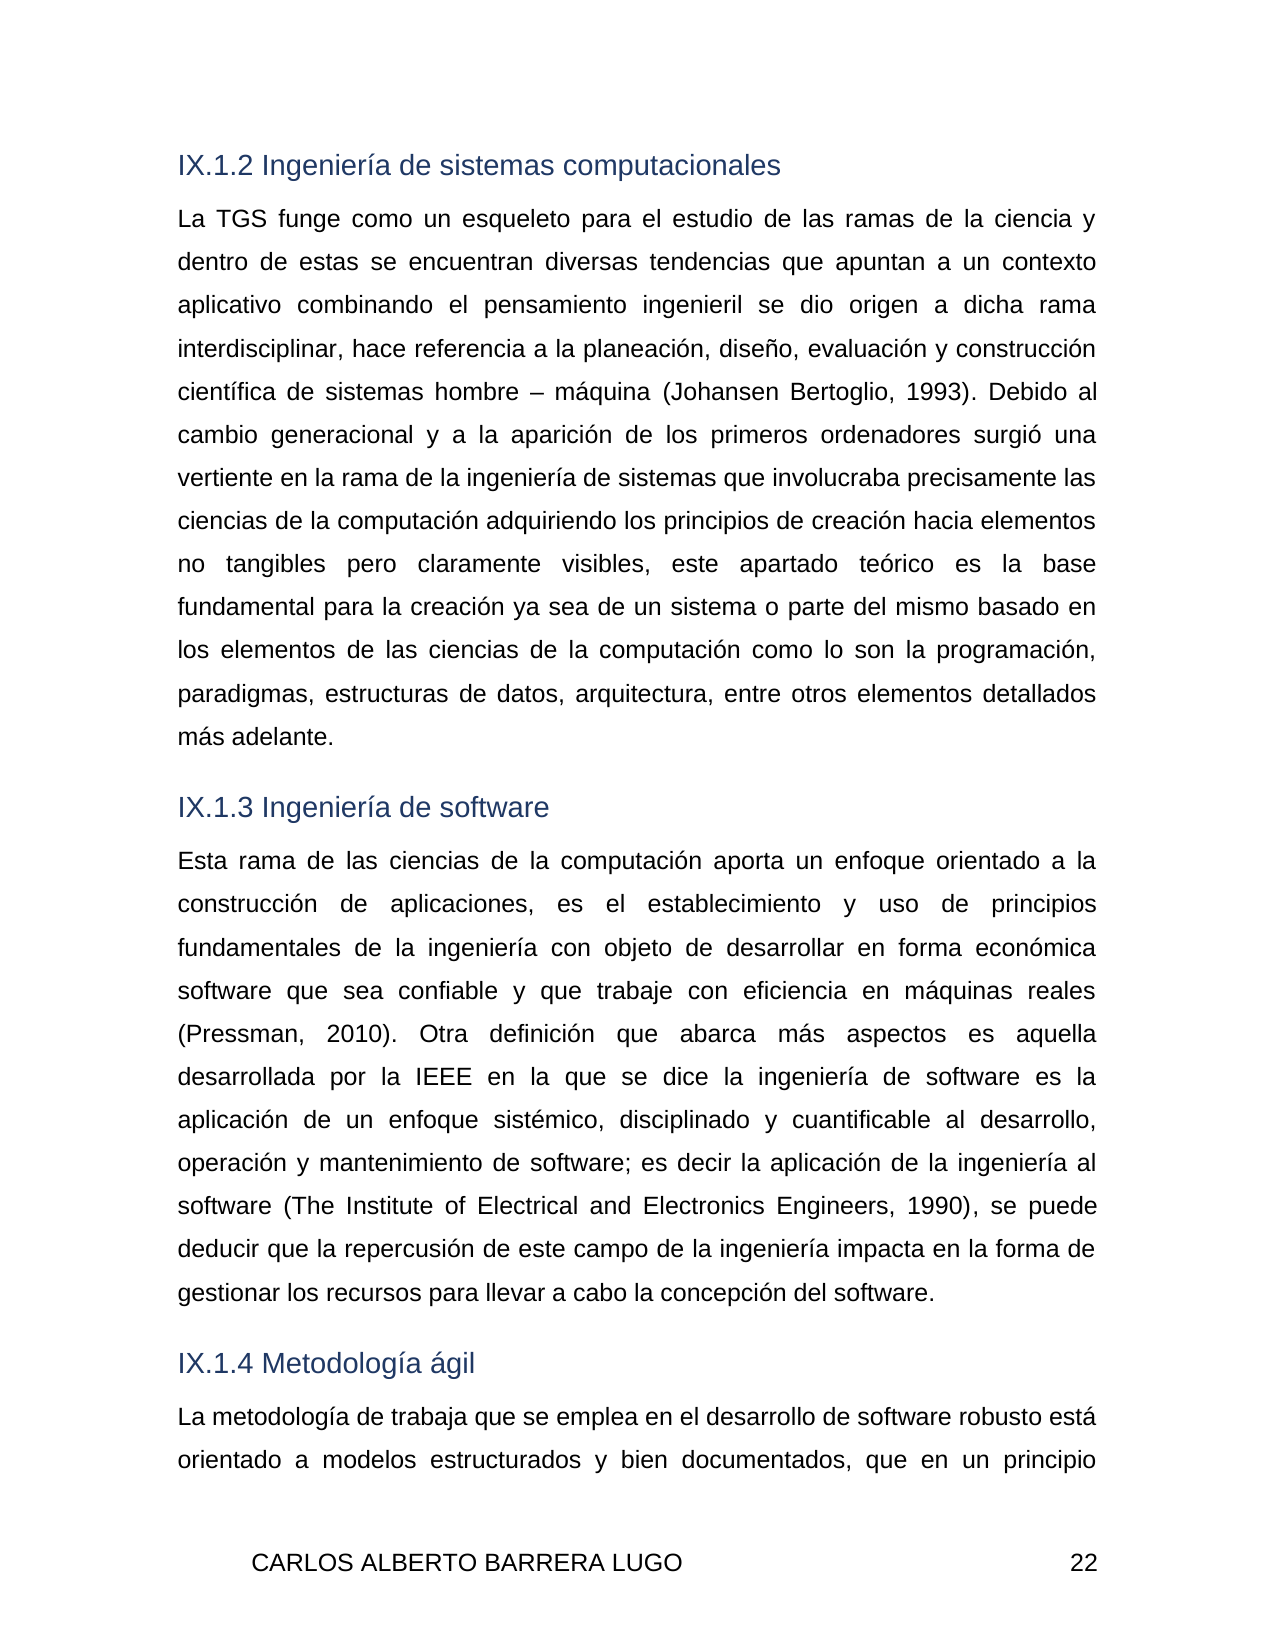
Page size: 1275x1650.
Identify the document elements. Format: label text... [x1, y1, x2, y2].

text La TGS funge como un esqueleto para el estudio de las ramas de la ciencia y dentro de estas se encuentran diversas tendencias que apuntan a un contexto aplicativo combinando el pensamiento ingenieril se dio origen a dicha rama interdisciplinar, hace referencia a la planeación, diseño, evaluación y construcción científica de sistemas hombre – máquina . Debido al cambio generacional y a la aparición de los primeros ordenadores surgió una vertiente en la rama de la ingeniería de sistemas que involucraba precisamente las ciencias de la computación adquiriendo los principios de creación hacia elementos no tangibles pero claramente visibles, este apartado teórico es la base fundamental para la creación ya sea de un sistema o parte del mismo basado en los elementos de las ciencias de la computación como lo son la programación, paradigmas, estructuras de datos, arquitectura, entre otros elementos detallados más adelante. [177, 204, 1098, 750]
subtitle IX.1.3 Ingeniería de software [177, 790, 1098, 823]
text Esta rama de las ciencias de la computación aporta un enfoque orientado a la construcción de aplicaciones, es el establecimiento y uso de principios fundamentales de la ingeniería con objeto de desarrollar en forma económica software que sea confiable y que trabaje con eficiencia en máquinas reales . Otra definición que abarca más aspectos es aquella desarrollada por la IEEE en la que se dice la ingeniería de software es la aplicación de un enfoque sistémico, disciplinado y cuantificable al desarrollo, operación y mantenimiento de software; es decir la aplicación de la ingeniería al software , se puede deducir que la repercusión de este campo de la ingeniería impacta en la forma de gestionar los recursos para llevar a cabo la concepción del software. [177, 846, 1098, 1306]
subtitle IX.1.4 Metodología ágil [177, 1346, 1098, 1379]
subtitle IX.1.2 Ingeniería de sistemas computacionales [177, 148, 1098, 181]
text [177, 1402, 1098, 1474]
